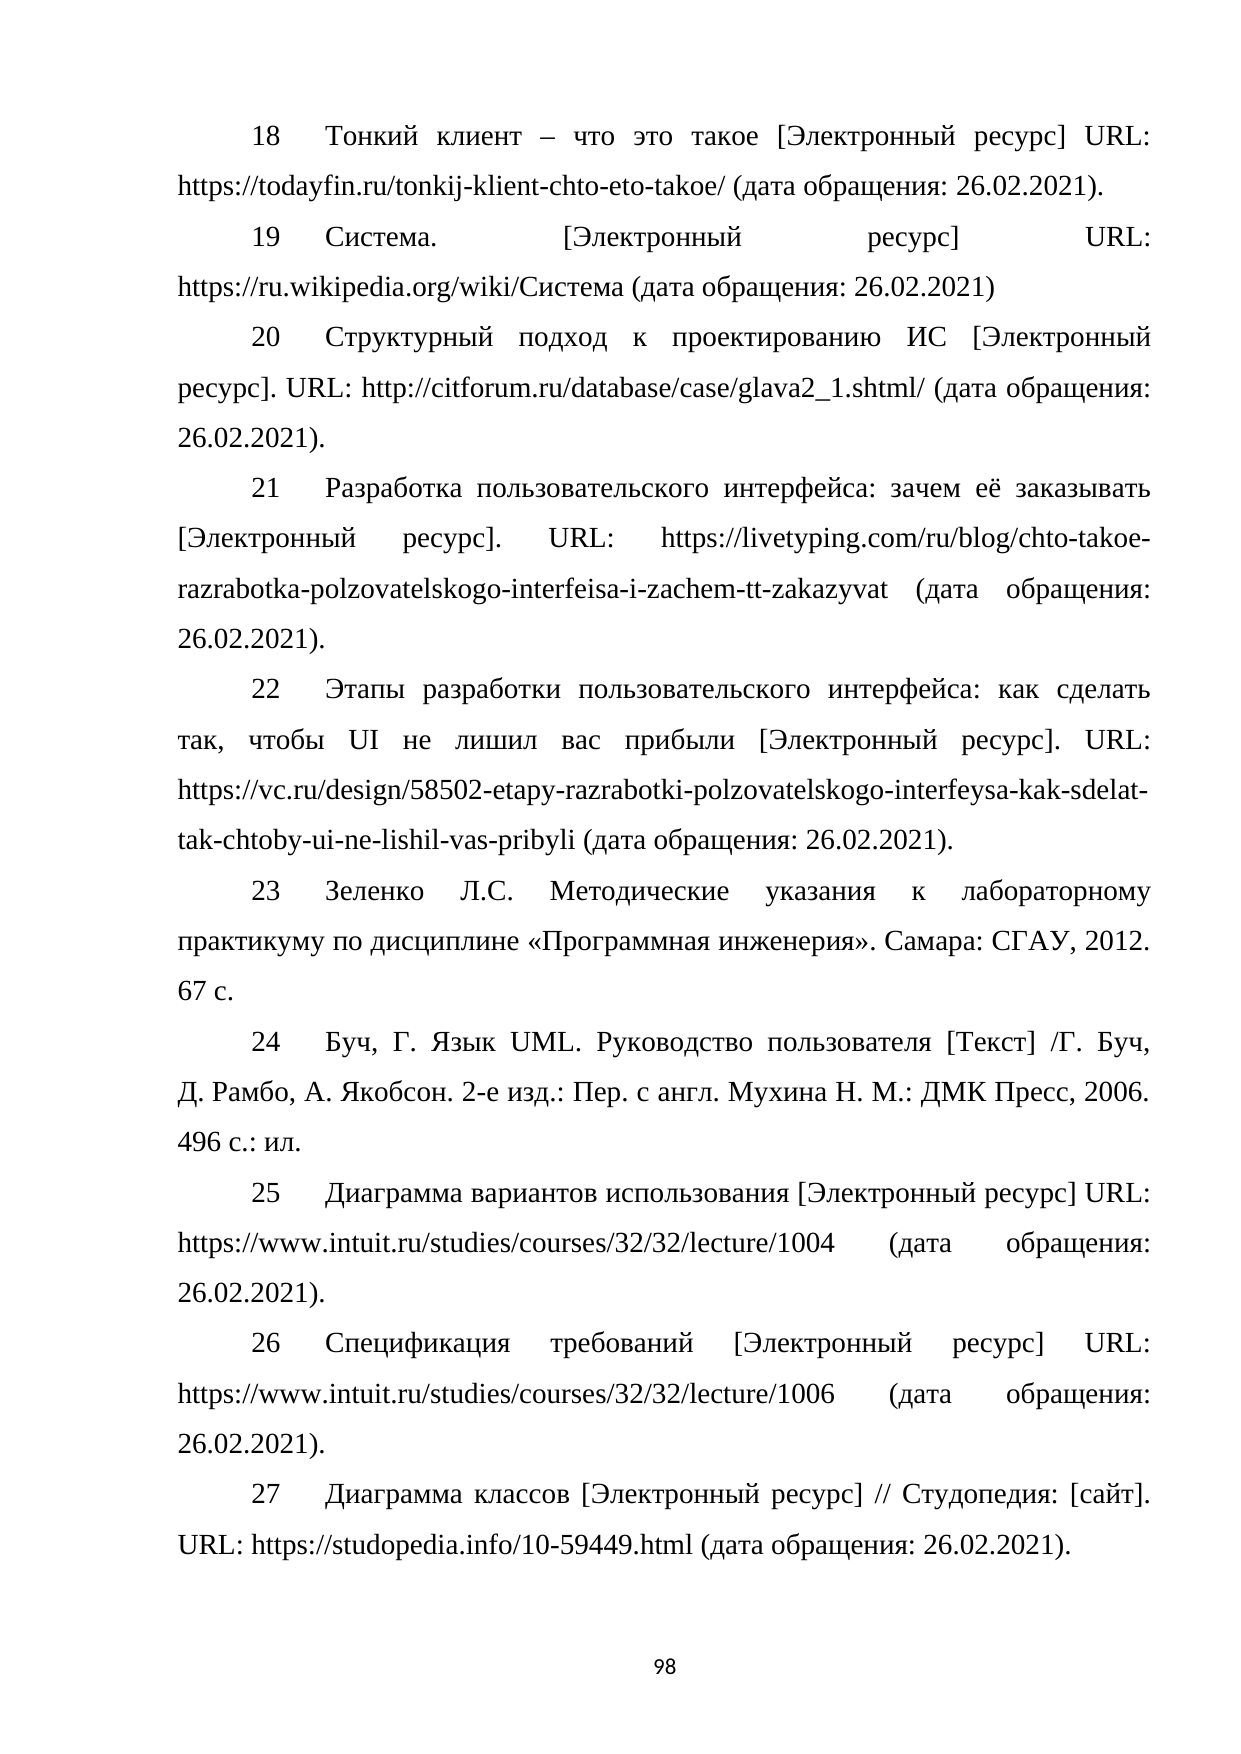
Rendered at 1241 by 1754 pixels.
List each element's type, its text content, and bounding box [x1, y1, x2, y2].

list Буч, Г. Язык UML. Руководство пользователя [Текст] /Г. Буч, Д. Рамбо, А. Якобсон. 2-е изд.: Пер. с англ. Мухина Н. М.: ДМК Пресс, 2006. 496 с.: ил. [177, 1024, 1152, 1158]
list Диаграмма вариантов использования [Электронный ресурс] URL: https://www.intuit.ru/studies/courses/32/32/lecture/1004 (дата обращения: 26.02.2021). [177, 1175, 1152, 1309]
list Диаграмма классов [Электронный ресурс] // Студопедия: [сайт]. URL: https://studopedia.info/10-59449.html (дата обращения: 26.02.2021). [177, 1477, 1152, 1560]
list Разработка пользовательского интерфейса: зачем её заказывать [Электронный ресурс]. URL: https://livetyping.com/ru/blog/chto-takoe-razrabotka-polzovatelskogo-interfeisa-i-zachem-tt-zakazyvat (дата обращения: 26.02.2021). [177, 470, 1152, 655]
list Зеленко Л.С. Методические указания к лабораторному практикуму по дисциплине «Программная инженерия». Самара: СГАУ, 2012. 67 с. [177, 873, 1152, 1007]
list Структурный подход к проектированию ИС [Электронный ресурс]. URL: http://citforum.ru/database/case/glava2_1.shtml/ (дата обращения: 26.02.2021). [177, 319, 1152, 453]
list Тонкий клиент – что это такое [Электронный ресурс] URL: https://todayfin.ru/tonkij-klient-chto-eto-takoe/ (дата обращения: 26.02.2021). [177, 118, 1152, 202]
list Этапы разработки пользовательского интерфейса: как сделать так, чтобы UI не лишил вас прибыли [Электронный ресурс]. URL: https://vc.ru/design/58502-etapy-razrabotki-polzovatelskogo-interfeysa-kak-sdelat-tak-chtoby-ui-ne-lishil-vas-pribyli (дата обращения: 26.02.2021). [177, 672, 1152, 856]
list Спецификация требований [Электронный ресурс] URL: https://www.intuit.ru/studies/courses/32/32/lecture/1006 (дата обращения: 26.02.2021). [177, 1326, 1152, 1460]
list Система. [Электронный ресурс] URL: https://ru.wikipedia.org/wiki/Система (дата обращения: 26.02.2021) [177, 219, 1152, 303]
